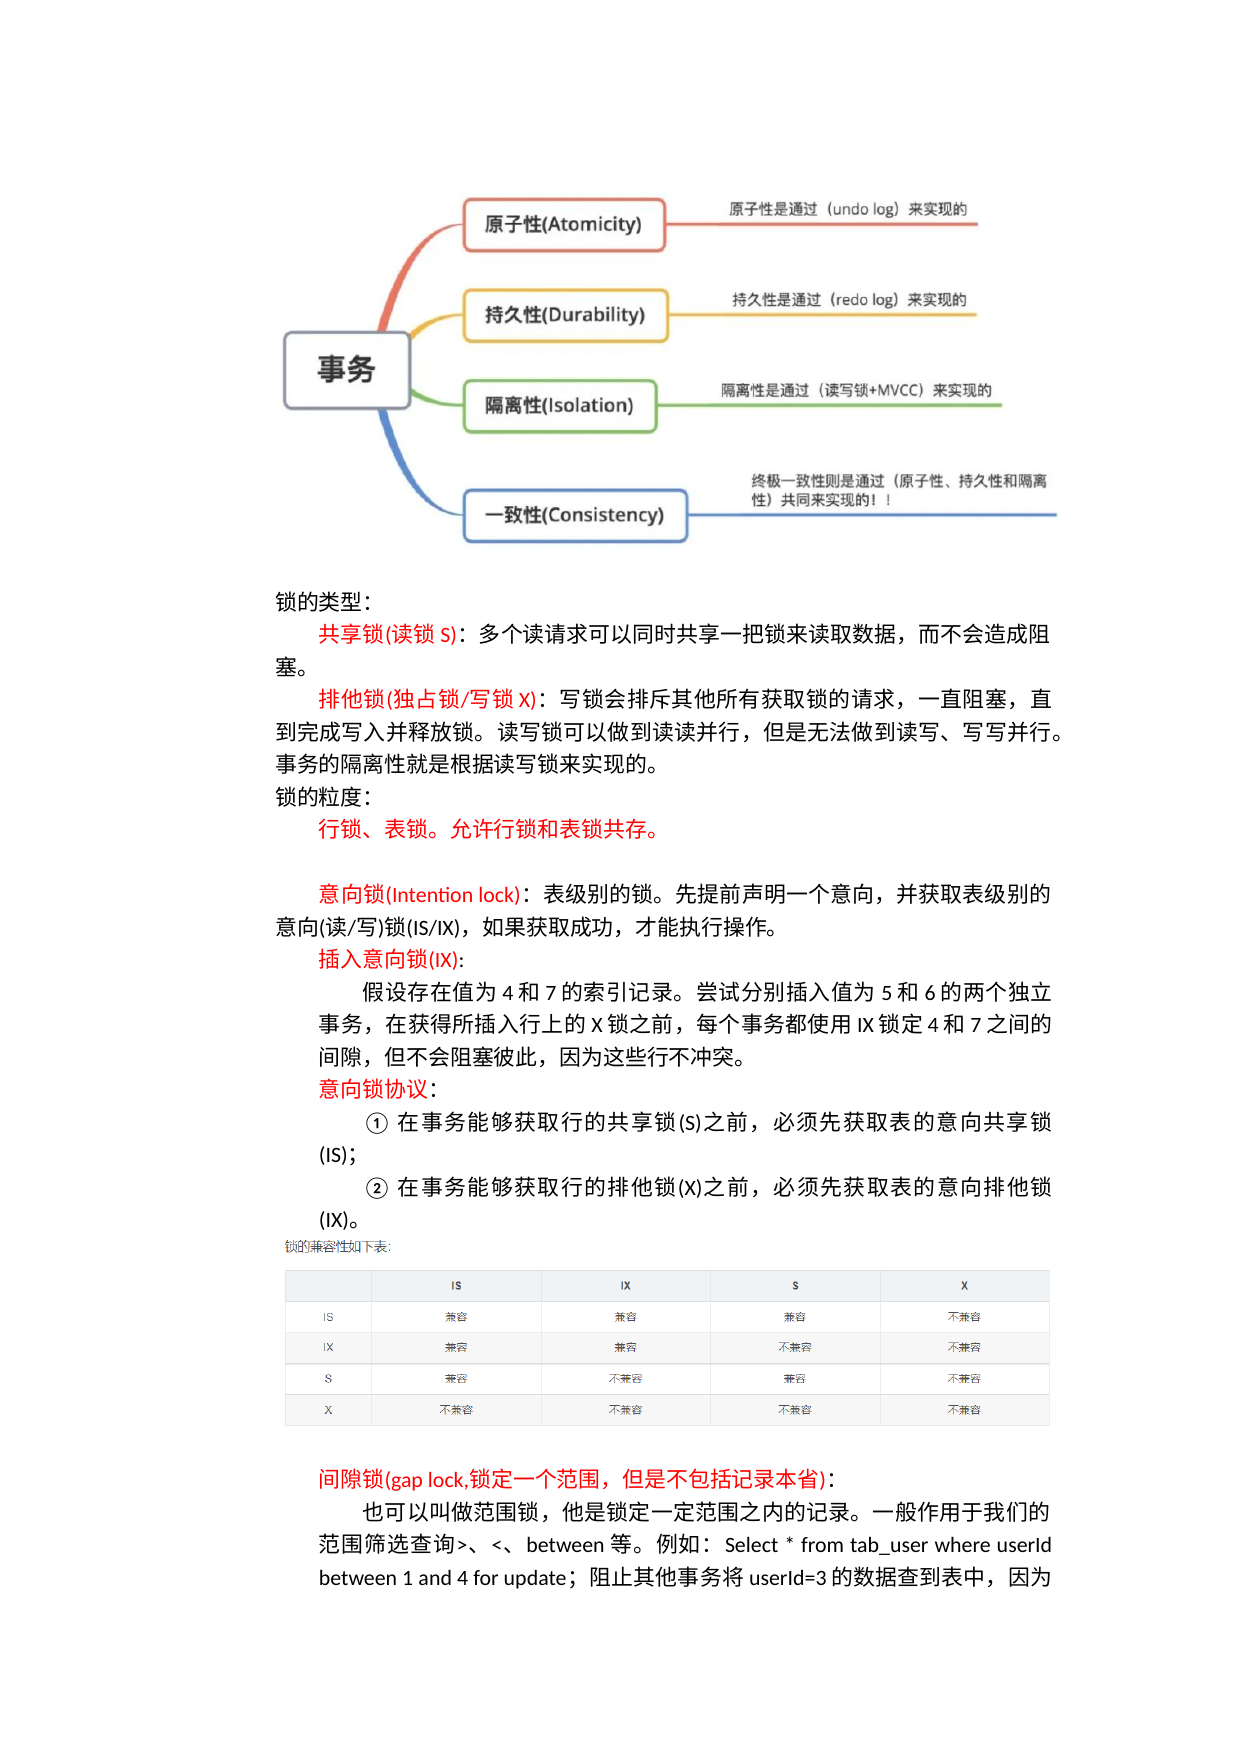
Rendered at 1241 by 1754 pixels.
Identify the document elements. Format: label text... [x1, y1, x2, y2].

picture [231, 162, 1096, 566]
list 意向锁(Intention lock)：表级别的锁。先提前声明一个意向，并获取表级别的意向(读/写)锁(IS/IX)，如果获取成功，才能执行操作。 [275, 877, 1053, 942]
list 假设存在值为4和7的索引记录。尝试分别插入值为5和6的两个独立事务，在获得所插入行上的X锁之前，每个事务都使用IX锁定4和7之间的间隙，但不会阻塞彼此，因为这些行不冲突。 [319, 974, 1053, 1072]
list 排他锁(独占锁/写锁X)：写锁会排斥其他所有获取锁的请求，一直阻塞，直到完成写入并释放锁。读写锁可以做到读读并行，但是无法做到读写、写写并行。事务的隔离性就是根据读写锁来实现的。 [275, 682, 1053, 779]
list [319, 1494, 1053, 1592]
list ①在事务能够获取行的共享锁(S)之前，必须先获取表的意向共享锁(IS)； [319, 1104, 1053, 1169]
list 意向锁协议： [275, 1072, 1053, 1104]
list 锁的类型： [231, 584, 1053, 617]
picture [275, 1234, 1063, 1433]
list 锁的粒度： [231, 779, 1053, 812]
list ②在事务能够获取行的排他锁(X)之前，必须先获取表的意向排他锁(IX)。 [319, 1169, 1053, 1234]
list 插入意向锁(IX): [275, 942, 1053, 974]
list 间隙锁(gap lock,锁定一个范围，但是不包括记录本省)： [275, 1462, 1053, 1494]
list 共享锁(读锁S)：多个读请求可以同时共享一把锁来读取数据，而不会造成阻塞。 [275, 617, 1053, 682]
list 行锁、表锁。允许行锁和表锁共存。 [275, 812, 1053, 844]
